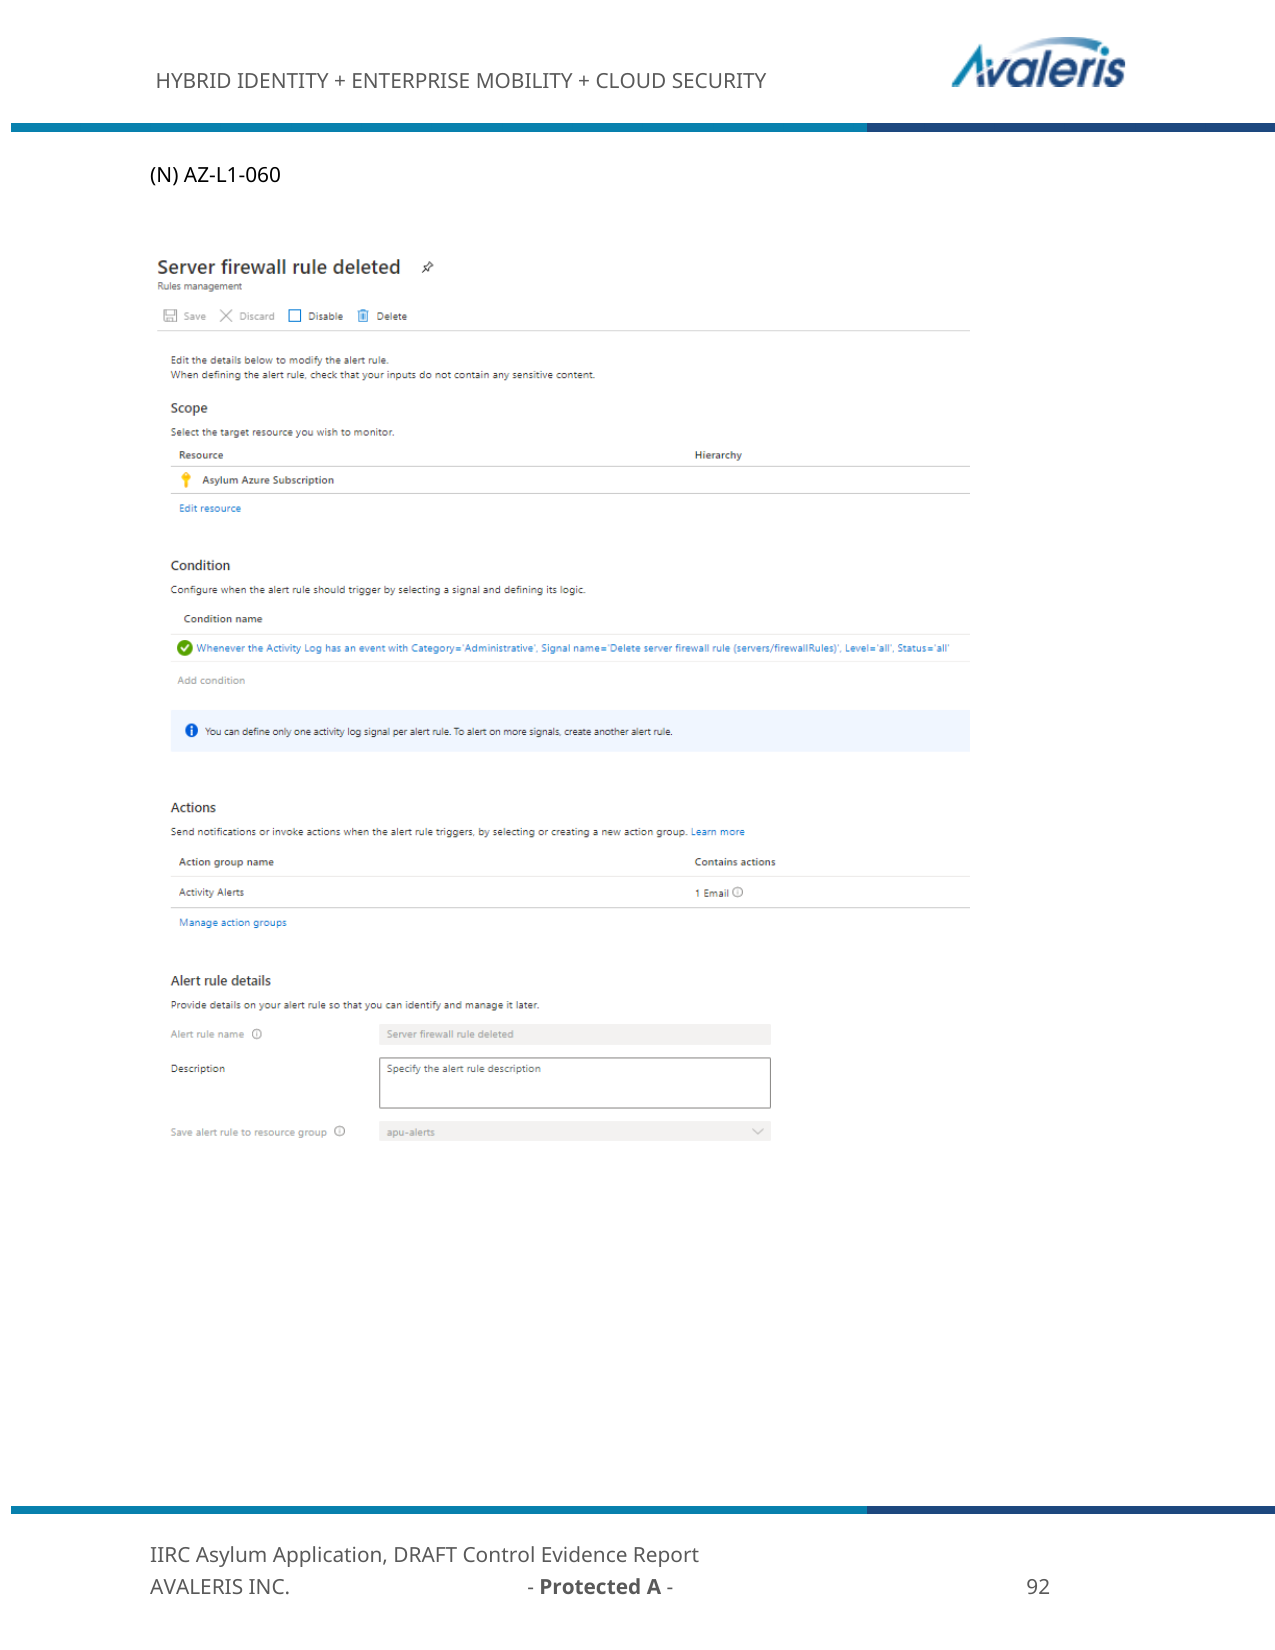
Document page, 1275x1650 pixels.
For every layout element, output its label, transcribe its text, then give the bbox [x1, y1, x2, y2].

picture [868, 123, 1275, 132]
picture [951, 37, 1125, 87]
picture [868, 1506, 1275, 1514]
text (N) AZ-L1-060 [150, 160, 1125, 188]
picture [150, 253, 970, 1143]
